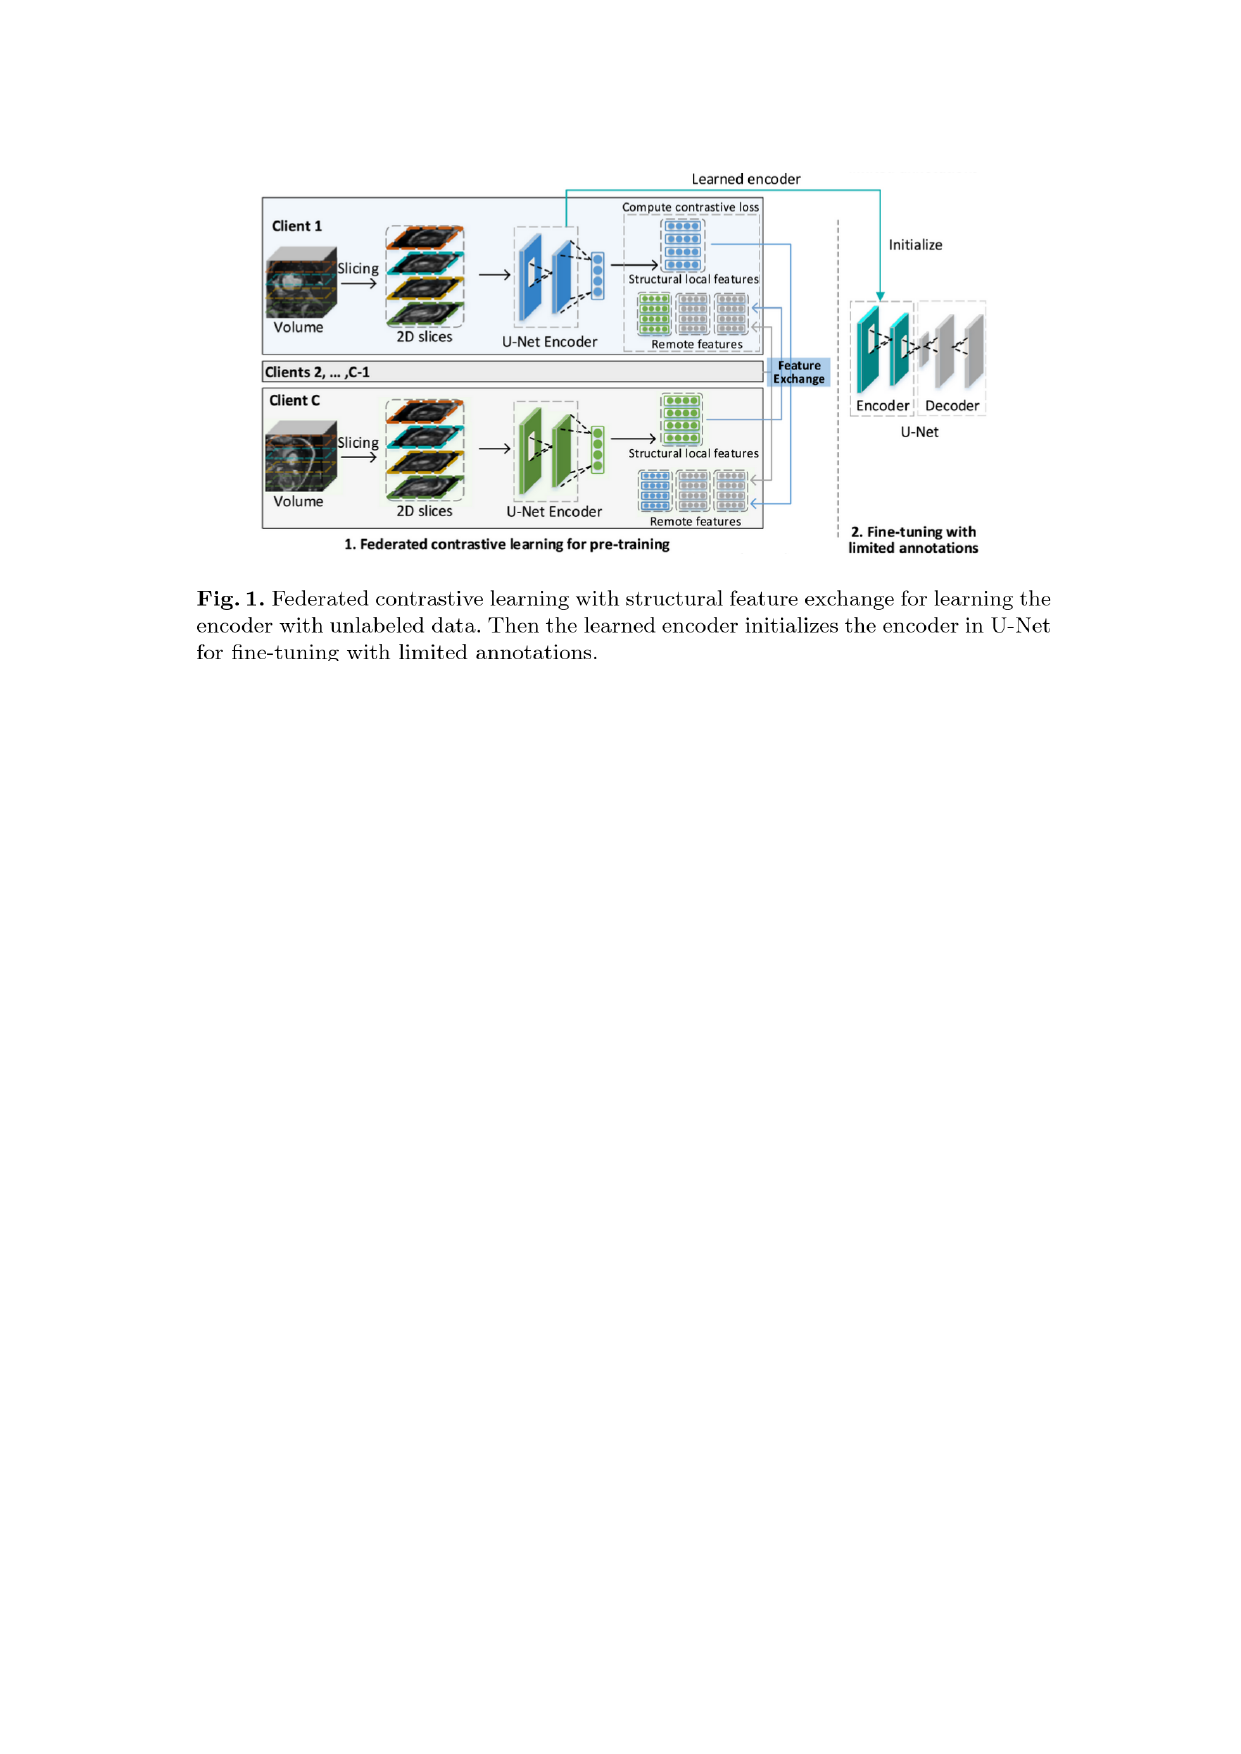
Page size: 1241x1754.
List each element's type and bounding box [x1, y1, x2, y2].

picture [187, 162, 1052, 661]
